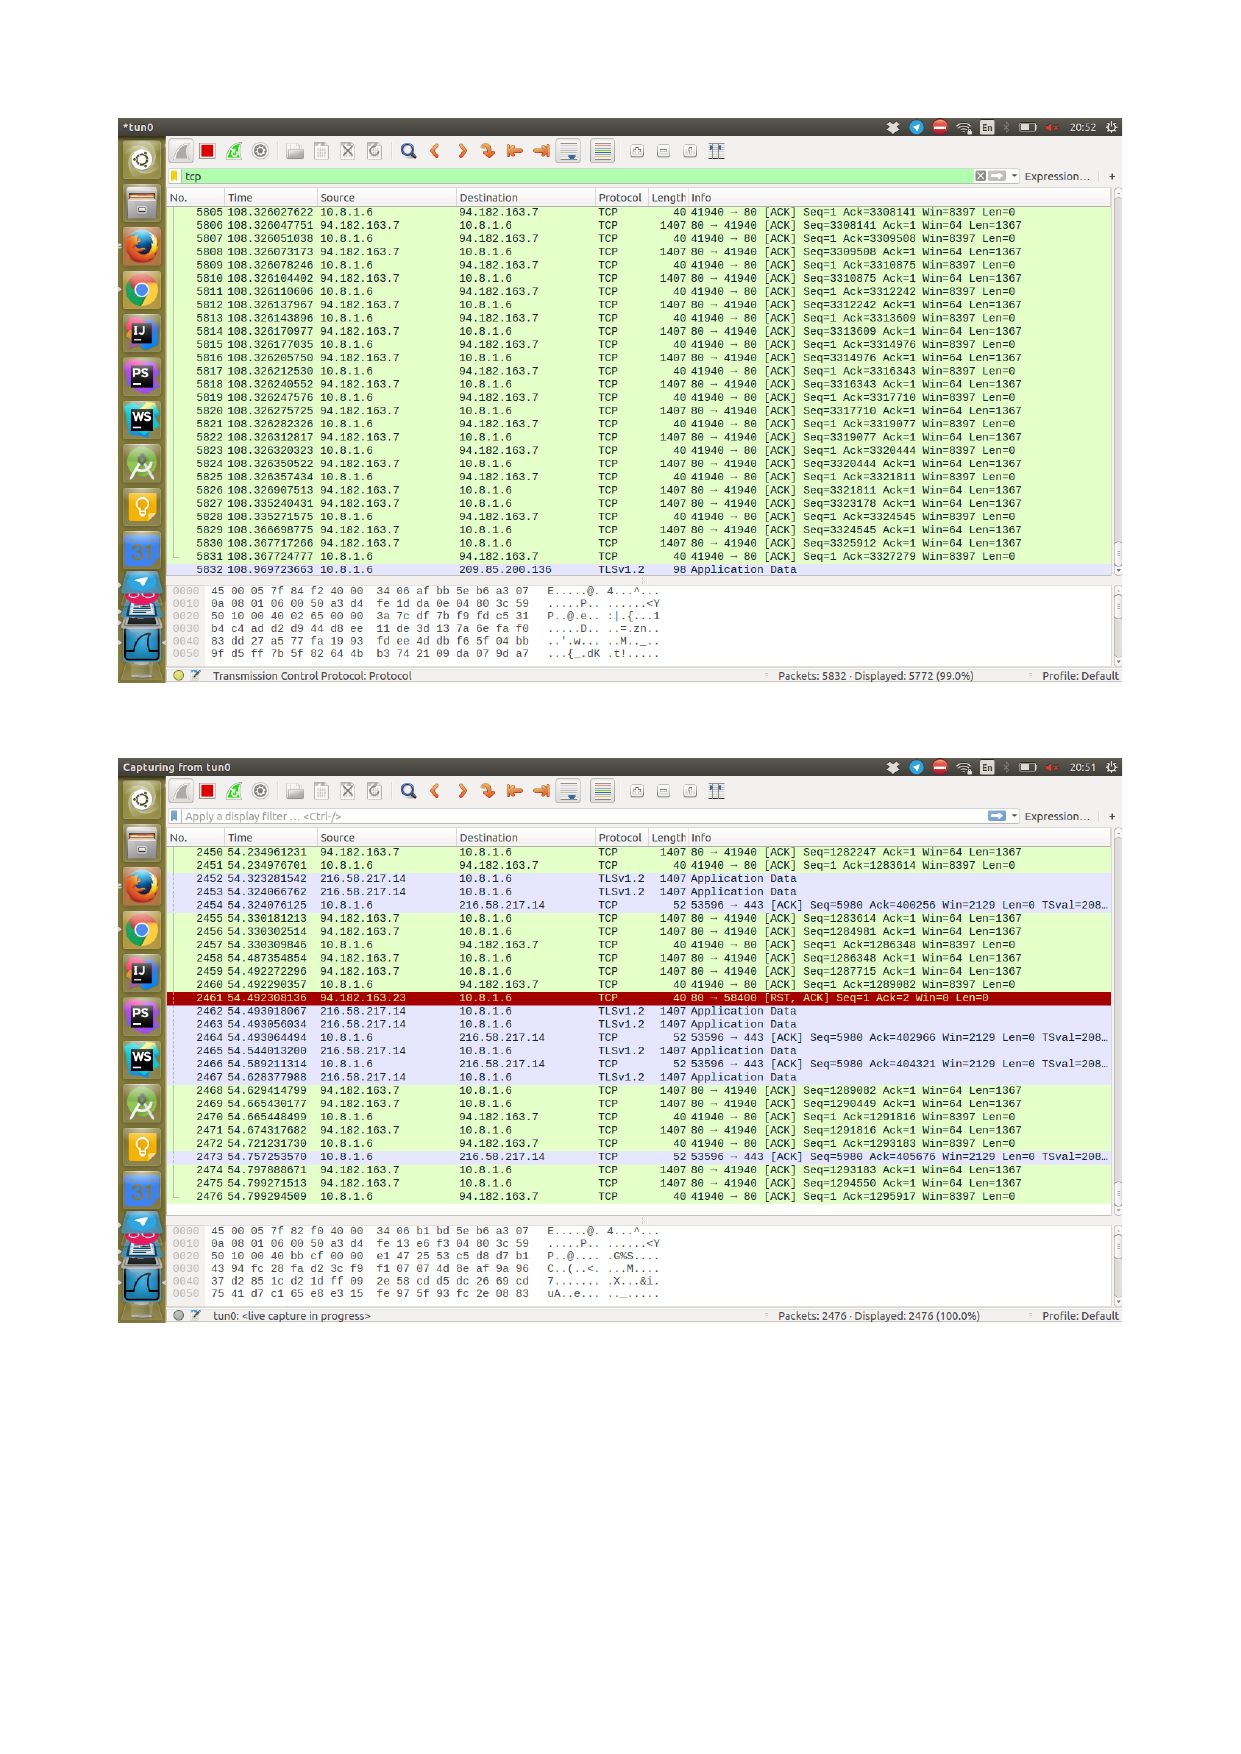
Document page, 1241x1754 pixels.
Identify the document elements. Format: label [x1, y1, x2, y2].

picture [118, 758, 1123, 1323]
picture [118, 118, 1123, 683]
